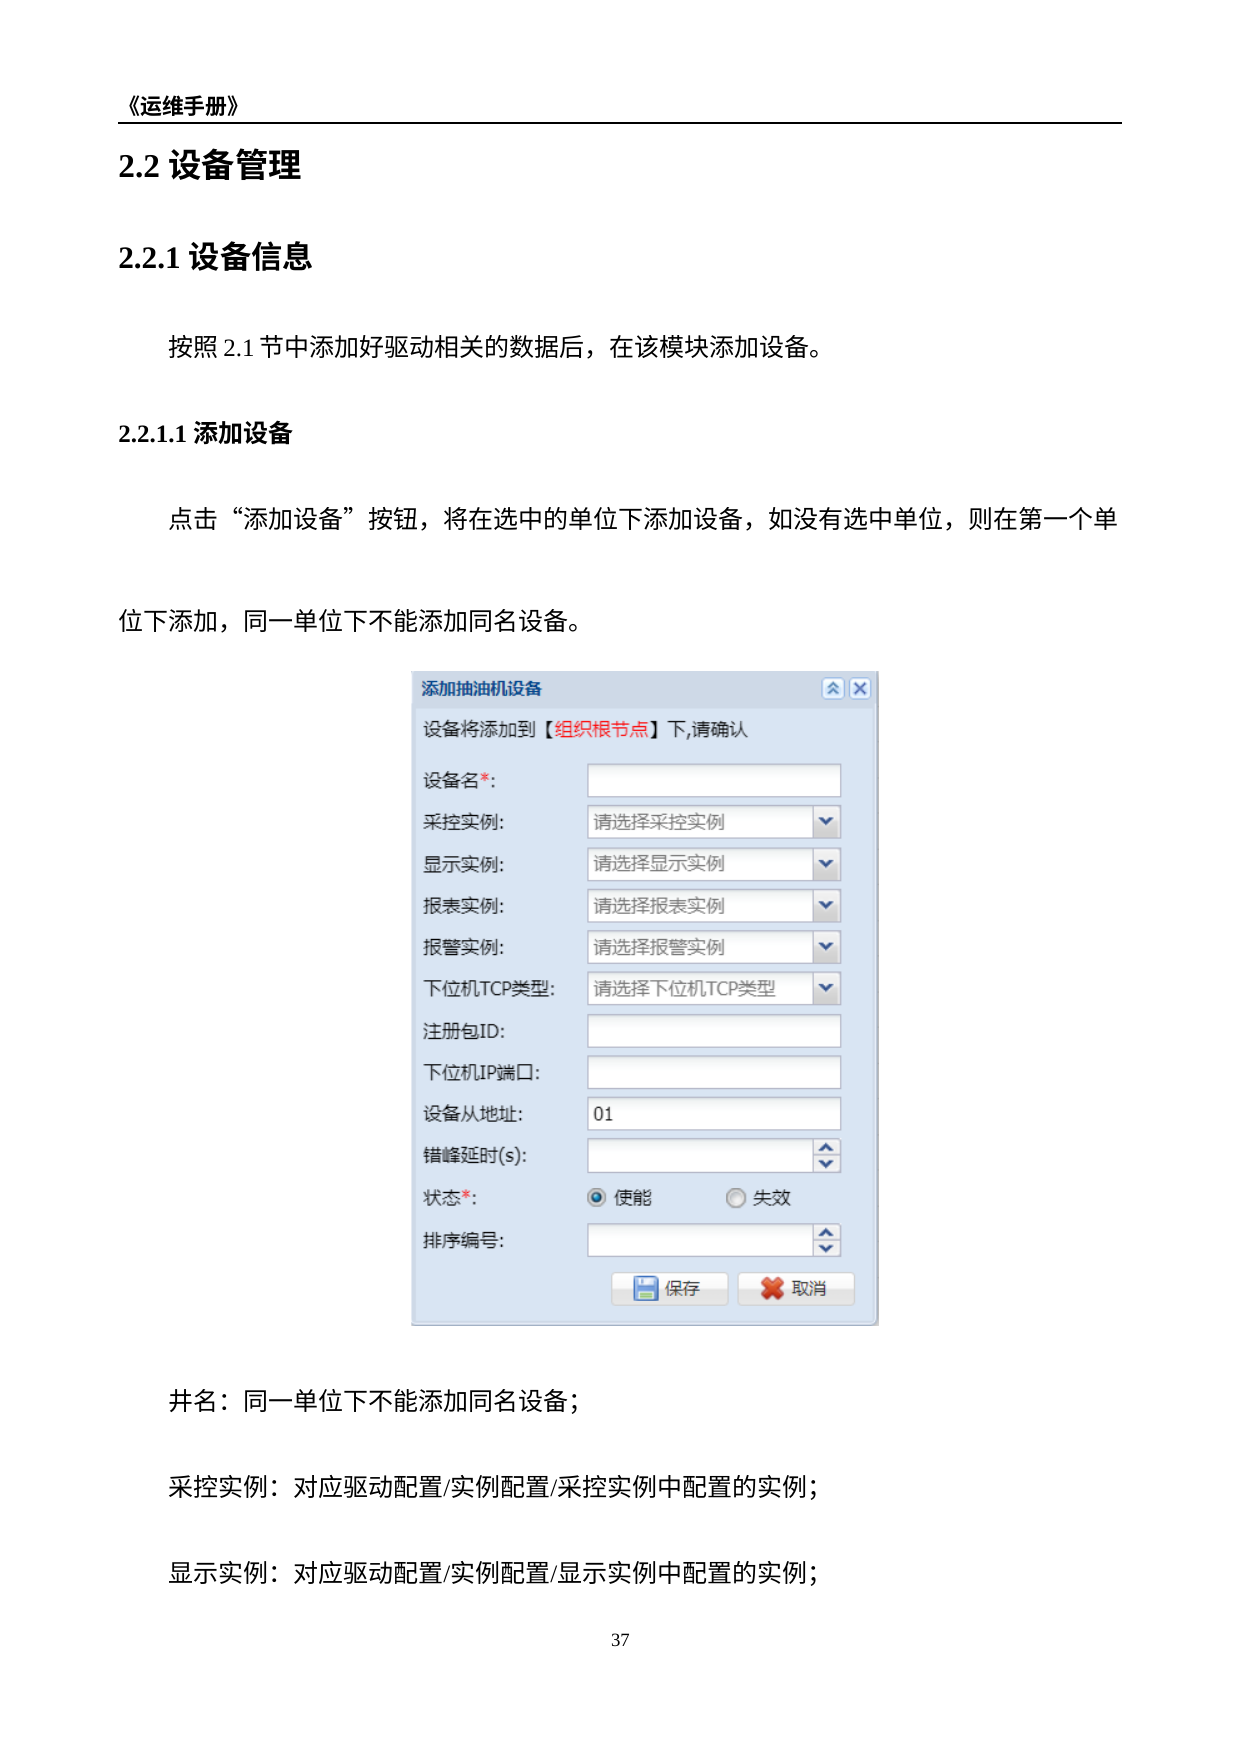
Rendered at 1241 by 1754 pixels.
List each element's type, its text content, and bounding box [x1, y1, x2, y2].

text 采控实例：对应驱动配置/实例配置/采控实例中配置的实例； [118, 1451, 1122, 1519]
text 井名：同一单位下不能添加同名设备； [118, 1365, 1122, 1433]
subtitle 2.2.1.1 添加设备 [118, 398, 1122, 466]
text 点击“添加设备”按钮，将在选中的单位下添加设备，如没有选中单位，则在第一个单位下添加，同一单位下不能添加同名设备。 [118, 484, 1122, 654]
text 显示实例：对应驱动配置/实例配置/显示实例中配置的实例； [118, 1537, 1122, 1605]
subtitle 2.2 设备管理 [118, 129, 1122, 197]
text 按照2.1节中添加好驱动相关的数据后，在该模块添加设备。 [118, 312, 1122, 380]
picture [411, 671, 879, 1326]
subtitle 2.2.1 设备信息 [118, 221, 1122, 289]
